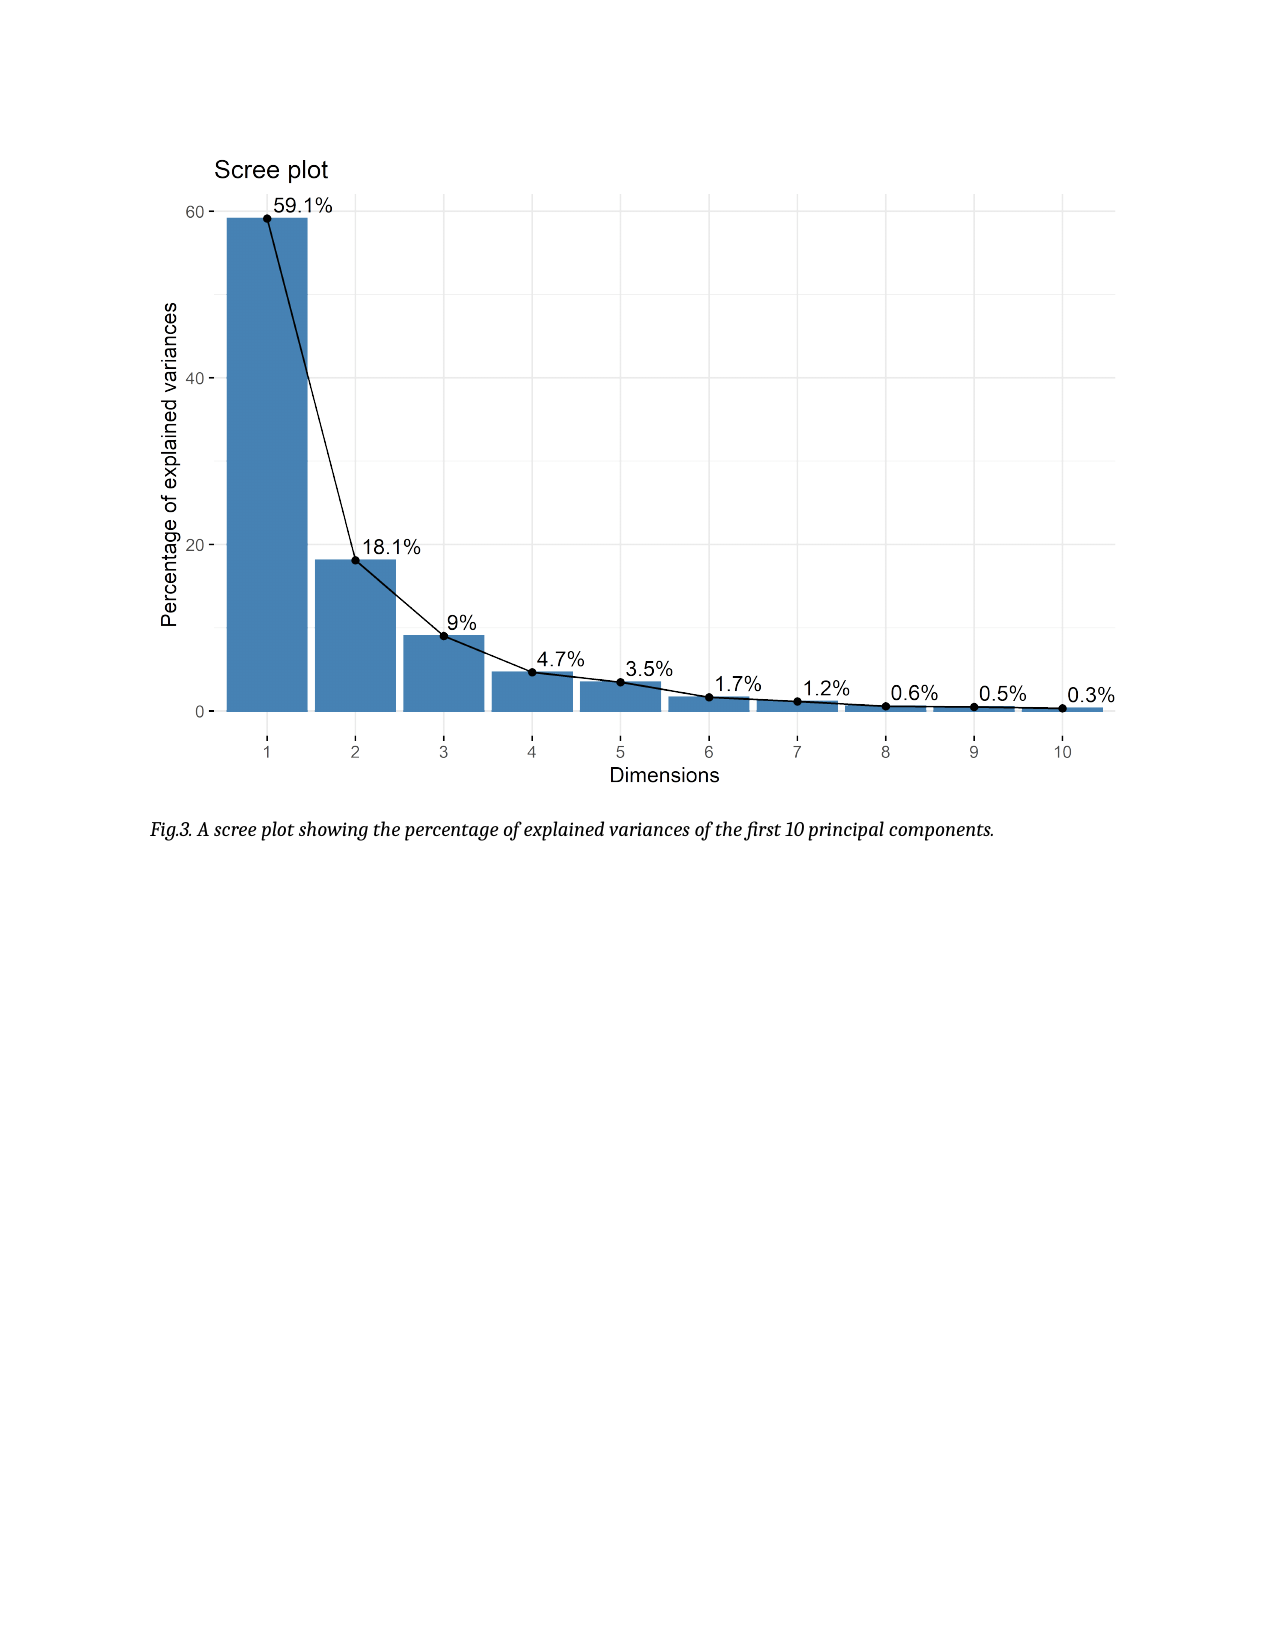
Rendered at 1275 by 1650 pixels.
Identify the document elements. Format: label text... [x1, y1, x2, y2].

text Fig.3. A scree plot showing the percentage of explained variances of the first 10 principal components. [150, 817, 1125, 841]
picture [150, 150, 1125, 797]
